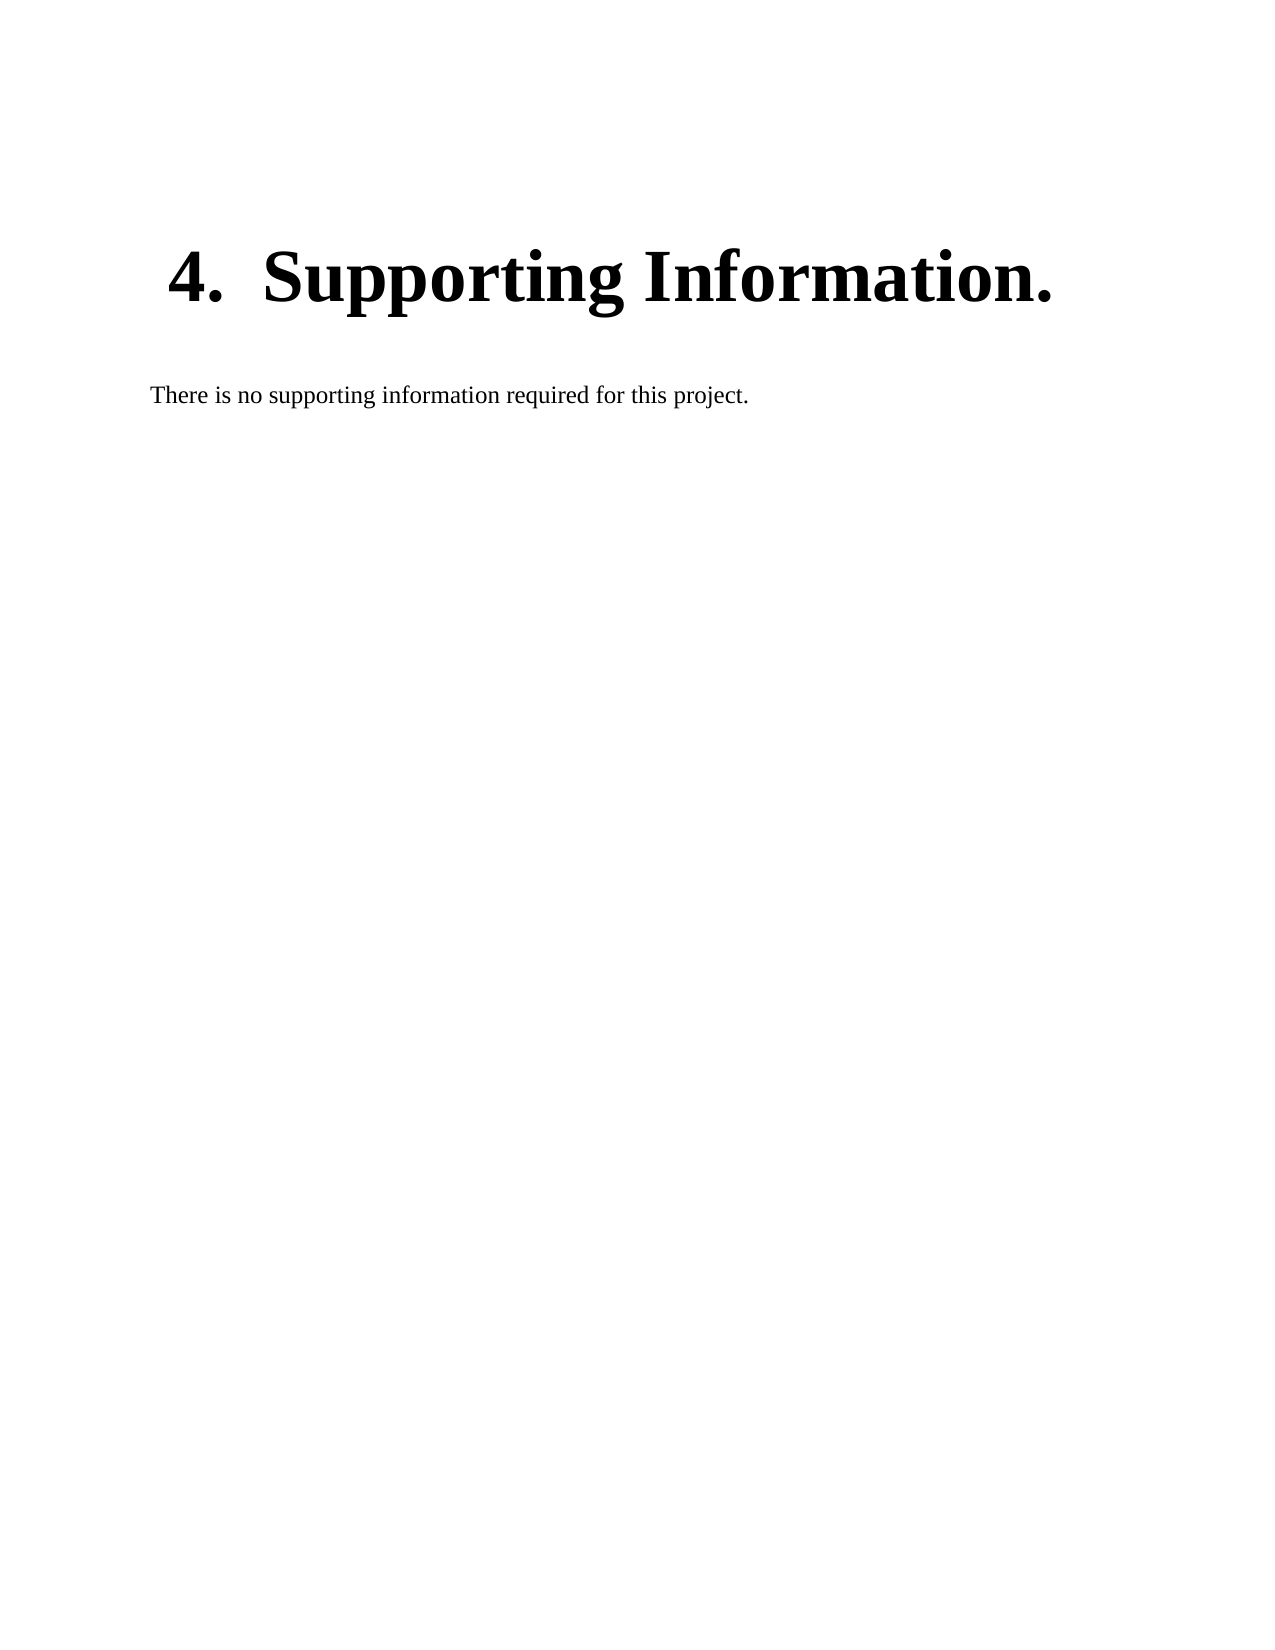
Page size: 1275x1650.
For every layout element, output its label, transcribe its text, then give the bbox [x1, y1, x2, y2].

text There is no supporting information required for this project. [150, 380, 1125, 409]
text 4. Supporting Information. [150, 231, 1125, 318]
